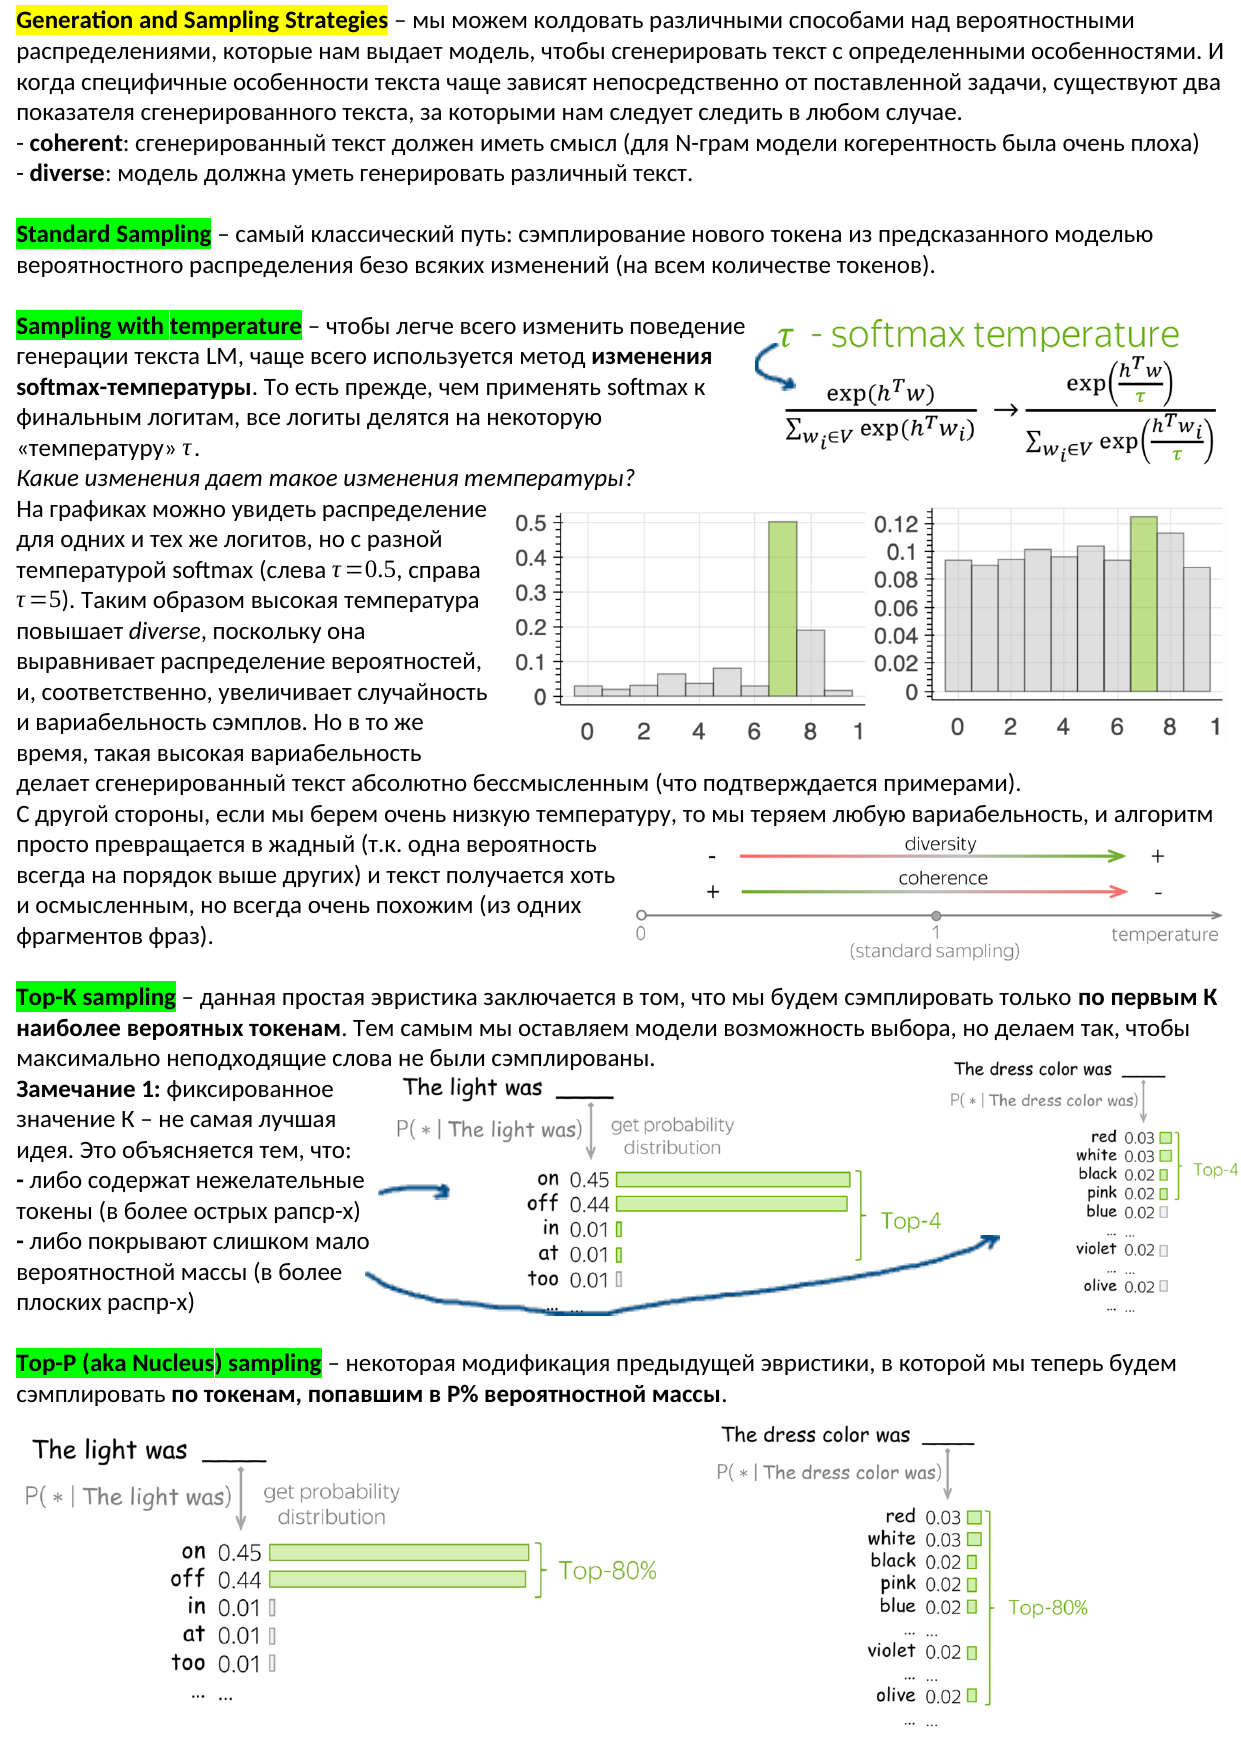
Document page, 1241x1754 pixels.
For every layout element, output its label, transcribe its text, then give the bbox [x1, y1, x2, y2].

text - либо содержат нежелательные токены (в более острых рапср-х) [16, 1164, 395, 1225]
picture [365, 1056, 1238, 1319]
text - diverse: модель должна уметь генерировать различный текст. [16, 157, 1227, 188]
picture [755, 319, 1219, 467]
picture [19, 1426, 665, 1710]
text Generation and Sampling Strategies – мы можем колдовать различными способами над вероятностными распределениями, которые нам выдает модель, чтобы сгенерировать текст с определенными особенностями. И когда специфичные особенности текста чаще зависят непосредственно от поставленной задачи, существуют два показателя сгенерированного текста, за которыми нам следует следить в любом случае. [16, 4, 1227, 127]
text - coherent: сгенерированный текст должен иметь смысл (для N-грам модели когерентность была очень плоха) [16, 127, 1227, 157]
picture [510, 505, 867, 741]
text Замечание 1: фиксированное значение К – не самая лучшая идея. Это объясняется тем, что: [16, 1073, 395, 1164]
picture [634, 835, 1227, 962]
text Top-K sampling – данная простая эвристика заключается в том, что мы будем сэмплировать только по первым К наиболее вероятных токенам. Тем самым мы оставляем модели возможность выбора, но делаем так, чтобы максимально неподходящие слова не были сэмплированы. [16, 981, 1227, 1073]
text - либо покрывают слишком мало вероятностной массы (в более плоских распр-х) [16, 1225, 395, 1317]
picture [868, 505, 1227, 741]
text Какие изменения дает такое изменения температуры? [16, 462, 1227, 493]
text Standard Sampling – самый классический путь: сэмплирование нового токена из предсказанного моделью вероятностного распределения безо всяких изменений (на всем количестве токенов). [16, 218, 1227, 279]
text Top-P (aka Nucleus) sampling – некоторая модификация предыдущей эвристики, в которой мы теперь будем сэмплировать по токенам, попавшим в Р% вероятностной массы. [16, 1347, 1227, 1408]
picture [715, 1425, 1089, 1732]
